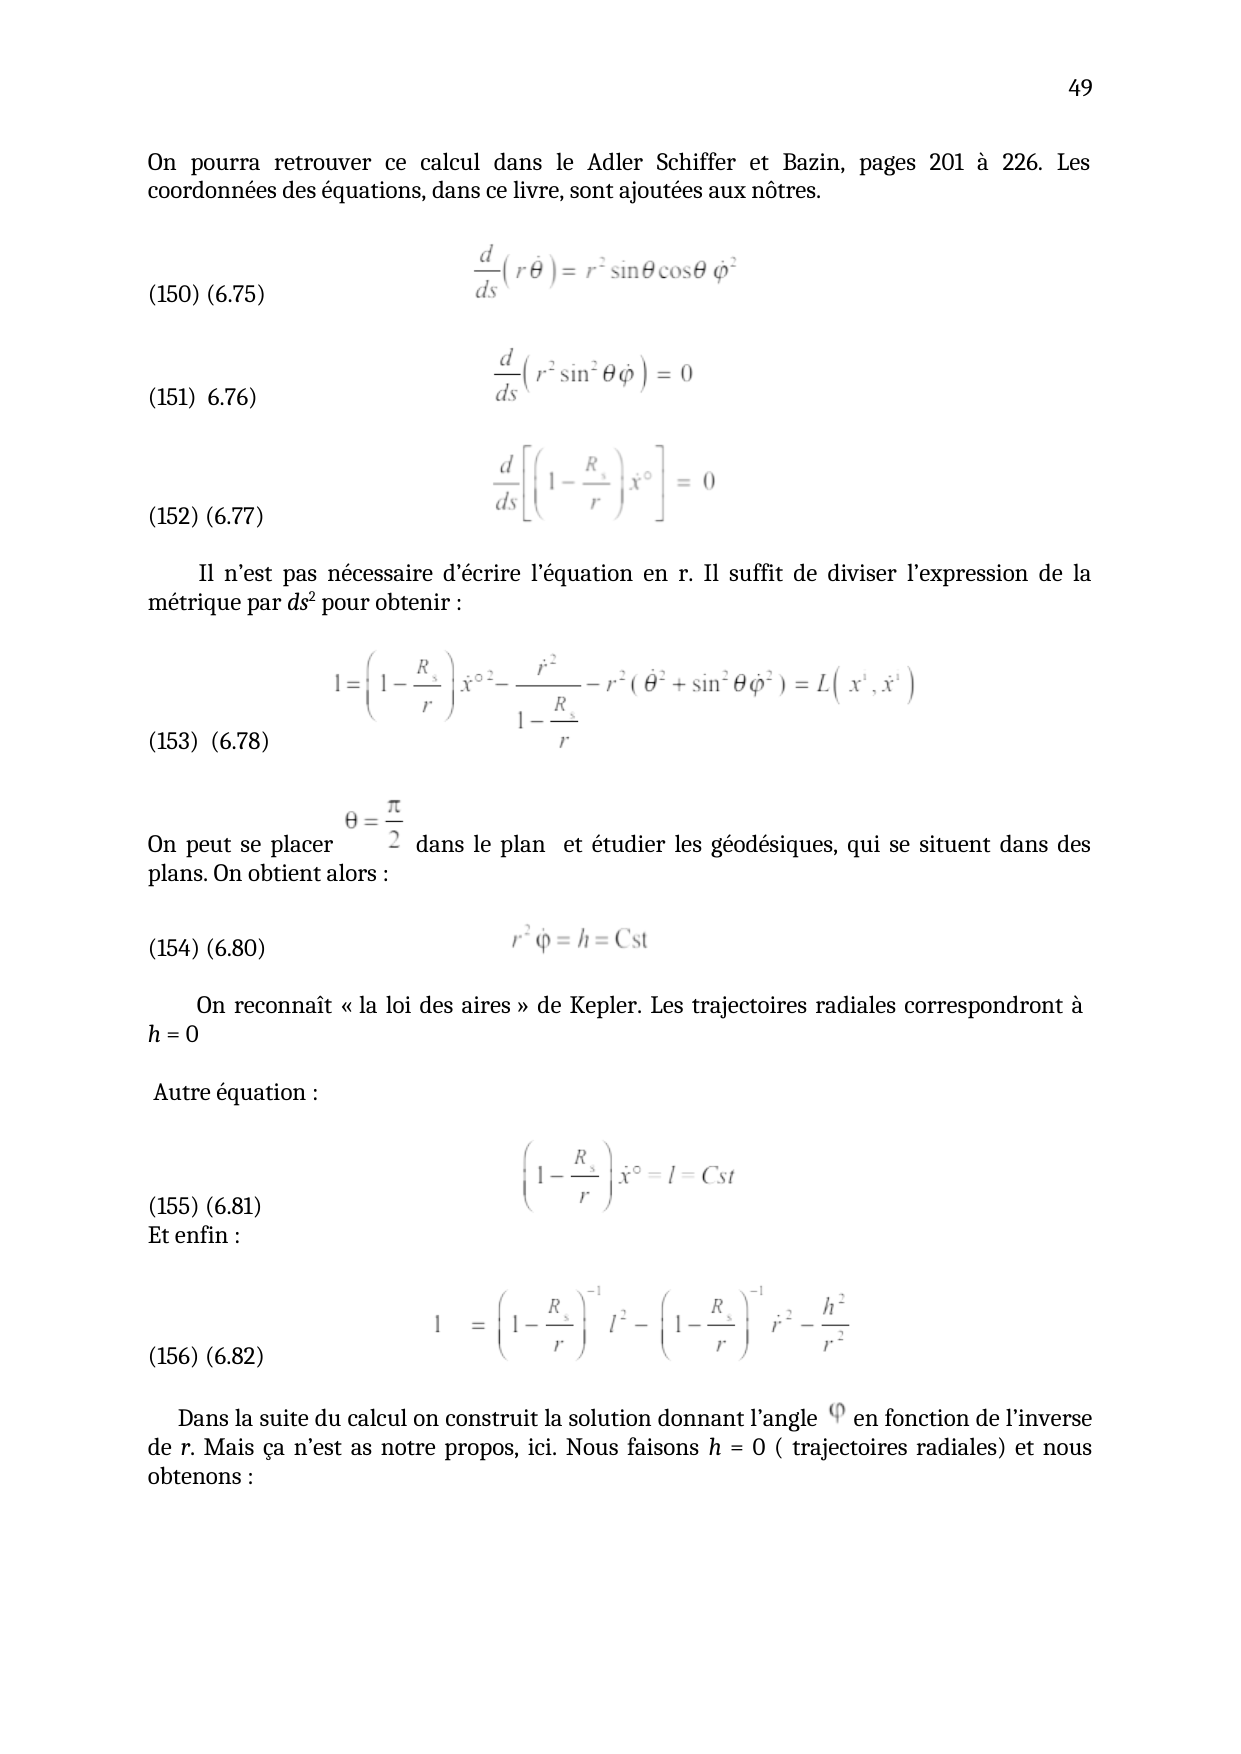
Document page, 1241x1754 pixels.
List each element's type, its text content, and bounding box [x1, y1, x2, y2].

list (152) (6.77) [148, 441, 1093, 530]
list (154) (6.80) [148, 917, 1093, 963]
list Et enfin : [148, 1221, 1093, 1250]
list Dans la suite du calcul on construit la solution donnant l’angle en fonction de l’inverse de r. Mais ça n’est as notre propos, ici. Nous faisons h = 0 ( trajectoires radiales) et nous obtenons : [148, 1399, 1093, 1490]
list Il n’est pas nécessaire d’écrire l’équation en r. Il suffit de diviser l’expression de la métrique par ds2 pour obtenir : [148, 559, 1093, 617]
list Autre équation : [148, 1078, 1093, 1106]
list On pourra retrouver ce calcul dans le Adler Schiffer et Bazin, pages 201 à 226. Les coordonnées des équations, dans ce livre, sont ajoutées aux nôtres. [148, 148, 1093, 205]
list (151) 6.76) [148, 337, 1093, 412]
list On peut se placer dans le plan et étudier les géodésiques, qui se situent dans des plans. On obtient alors : [148, 784, 1093, 888]
list (155) (6.81) [148, 1135, 1093, 1221]
list On reconnaît « la loi des aires » de Kepler. Les trajectoires radiales correspondront à h = 0 [148, 991, 1093, 1049]
list (156) (6.82) [148, 1278, 1093, 1370]
list (150) (6.75) [148, 234, 1093, 308]
list (153) (6.78) [148, 645, 1093, 756]
